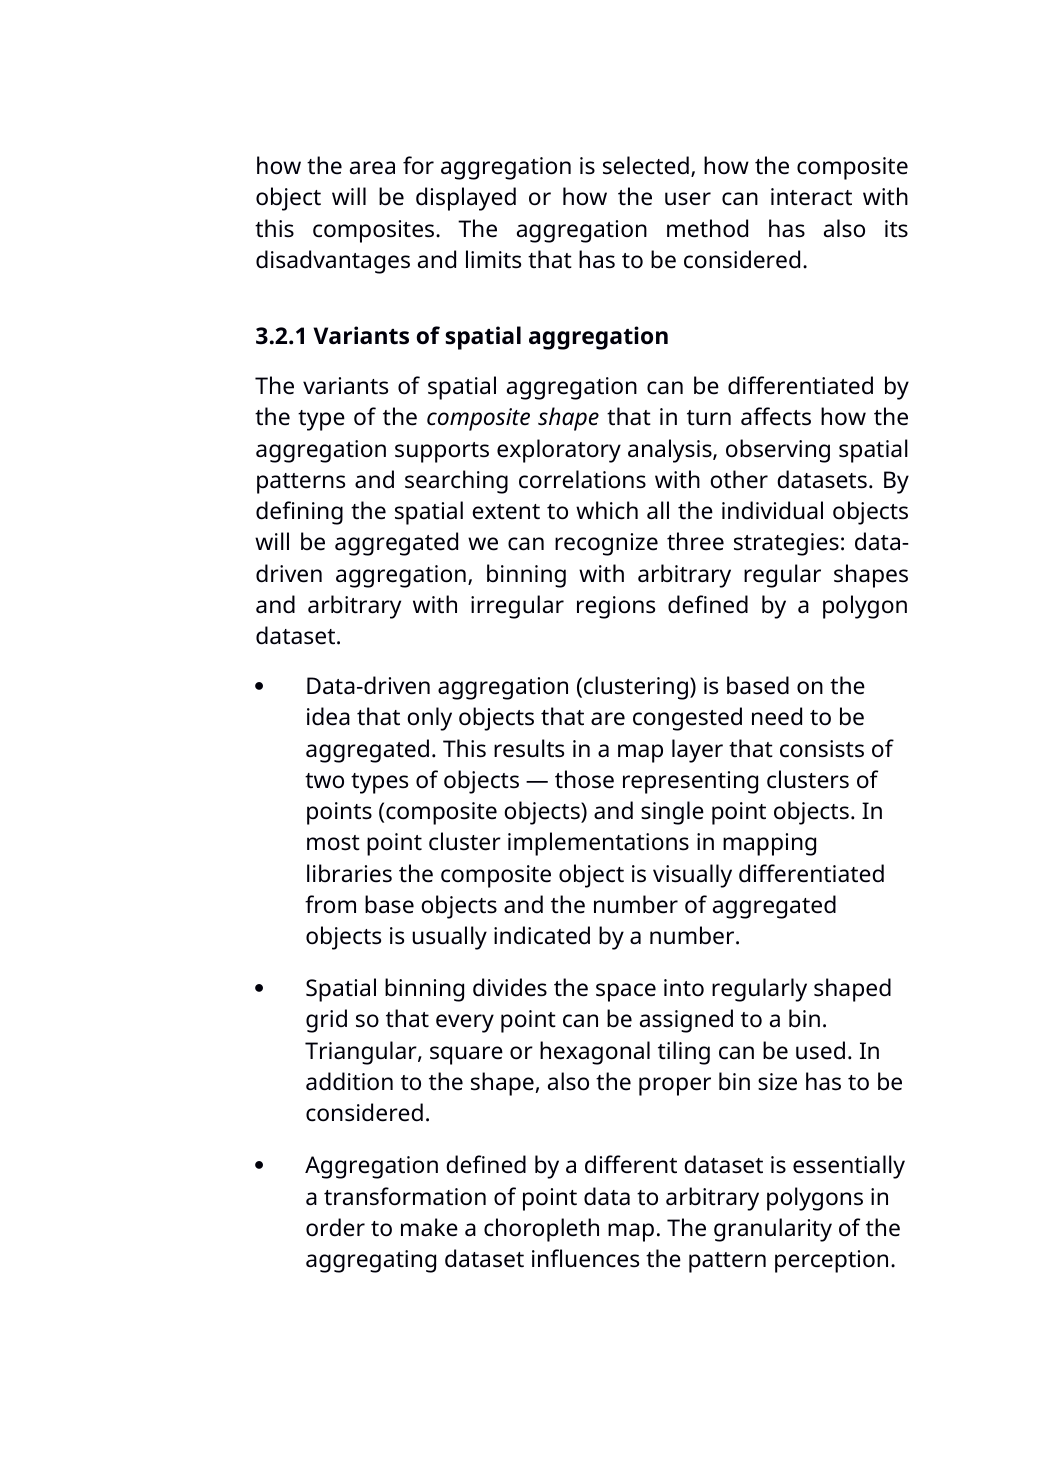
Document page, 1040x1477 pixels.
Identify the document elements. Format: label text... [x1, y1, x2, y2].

subtitle 3.2.1 Variants of spatial aggregation [255, 320, 910, 351]
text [255, 150, 910, 275]
list Data-driven aggregation (clustering) is based on the idea that only objects that are congested need to be aggregated. This results in a map layer that consists of two types of objects — those representing clusters of points (composite objects) and single point objects. In most point cluster implementations in mapping libraries the composite object is visually differentiated from base objects and the number of aggregated objects is usually indicated by a number. [255, 670, 910, 951]
text The variants of spatial aggregation can be differentiated by the type of the composite shape that in turn affects how the aggregation supports exploratory analysis, observing spatial patterns and searching correlations with other datasets. By defining the spatial extent to which all the individual objects will be aggregated we can recognize three strategies: data-driven aggregation, binning with arbitrary regular shapes and arbitrary with irregular regions defined by a polygon dataset. [255, 370, 910, 651]
list Aggregation defined by a different dataset is essentially a transformation of point data to arbitrary polygons in order to make a choropleth map. The granularity of the aggregating dataset influences the pattern perception. [255, 1149, 910, 1274]
list Spatial binning divides the space into regularly shaped grid so that every point can be assigned to a bin. Triangular, square or hexagonal tiling can be used. In addition to the shape, also the proper bin size has to be considered. [255, 972, 910, 1128]
